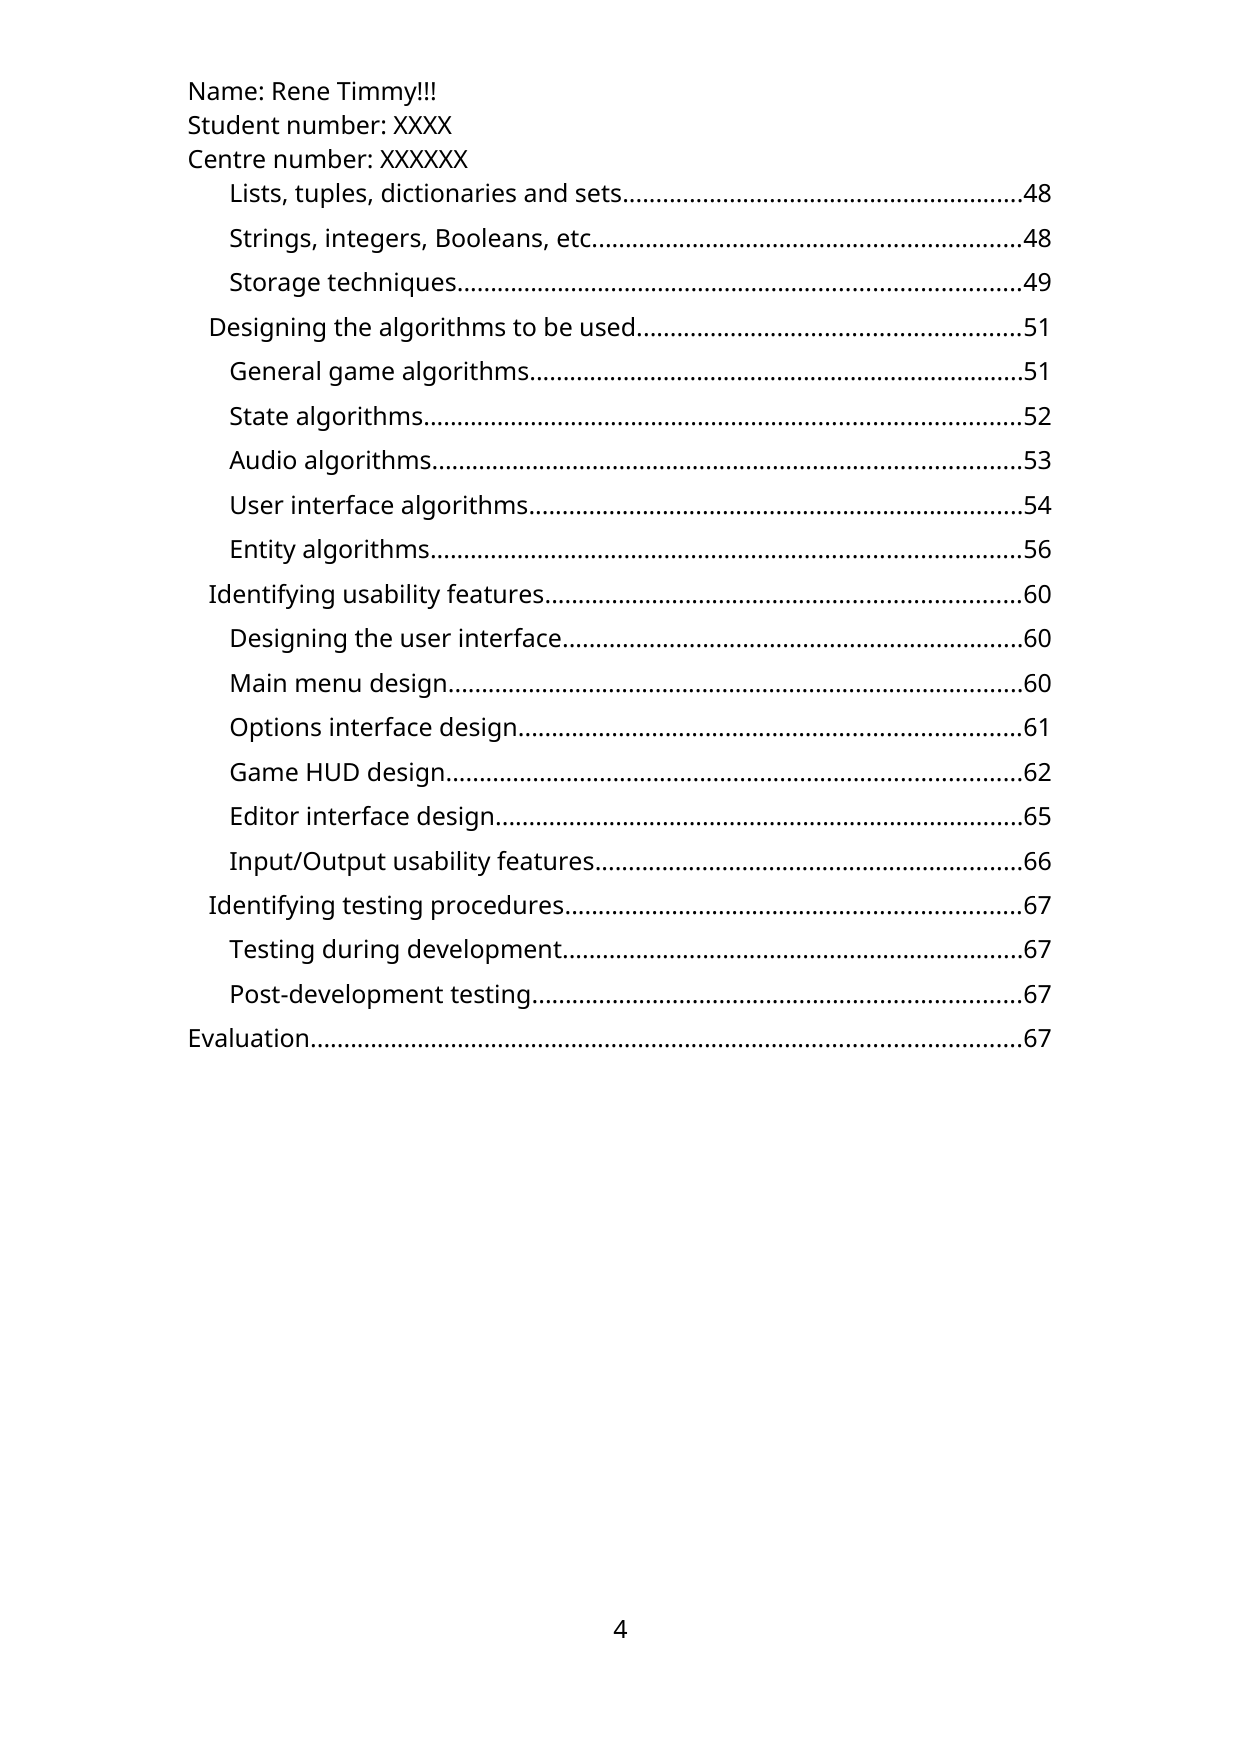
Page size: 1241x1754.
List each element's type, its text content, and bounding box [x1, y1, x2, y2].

text Designing the user interface 60 [229, 621, 1053, 655]
text Options interface design 61 [229, 710, 1053, 744]
text Evaluation 67 [187, 1021, 1053, 1055]
text Strings, integers, Booleans, etc. 48 [229, 220, 1053, 254]
text Input/Output usability features 66 [229, 843, 1053, 877]
text State algorithms 52 [229, 398, 1053, 432]
text Identifying testing procedures 67 [208, 888, 1053, 922]
text Audio algorithms 53 [229, 443, 1053, 477]
text Storage techniques 49 [229, 265, 1053, 299]
text Main menu design 60 [229, 665, 1053, 699]
text Designing the algorithms to be used. 51 [208, 309, 1053, 343]
text Game HUD design 62 [229, 754, 1053, 788]
text User interface algorithms 54 [229, 487, 1053, 521]
text Entity algorithms 56 [229, 532, 1053, 566]
text Identifying usability features 60 [208, 576, 1053, 610]
text General game algorithms 51 [229, 354, 1053, 388]
text Post-development testing 67 [229, 977, 1053, 1011]
text Lists, tuples, dictionaries and sets 48 [229, 176, 1053, 210]
text Testing during development 67 [229, 932, 1053, 966]
text Editor interface design 65 [229, 799, 1053, 833]
